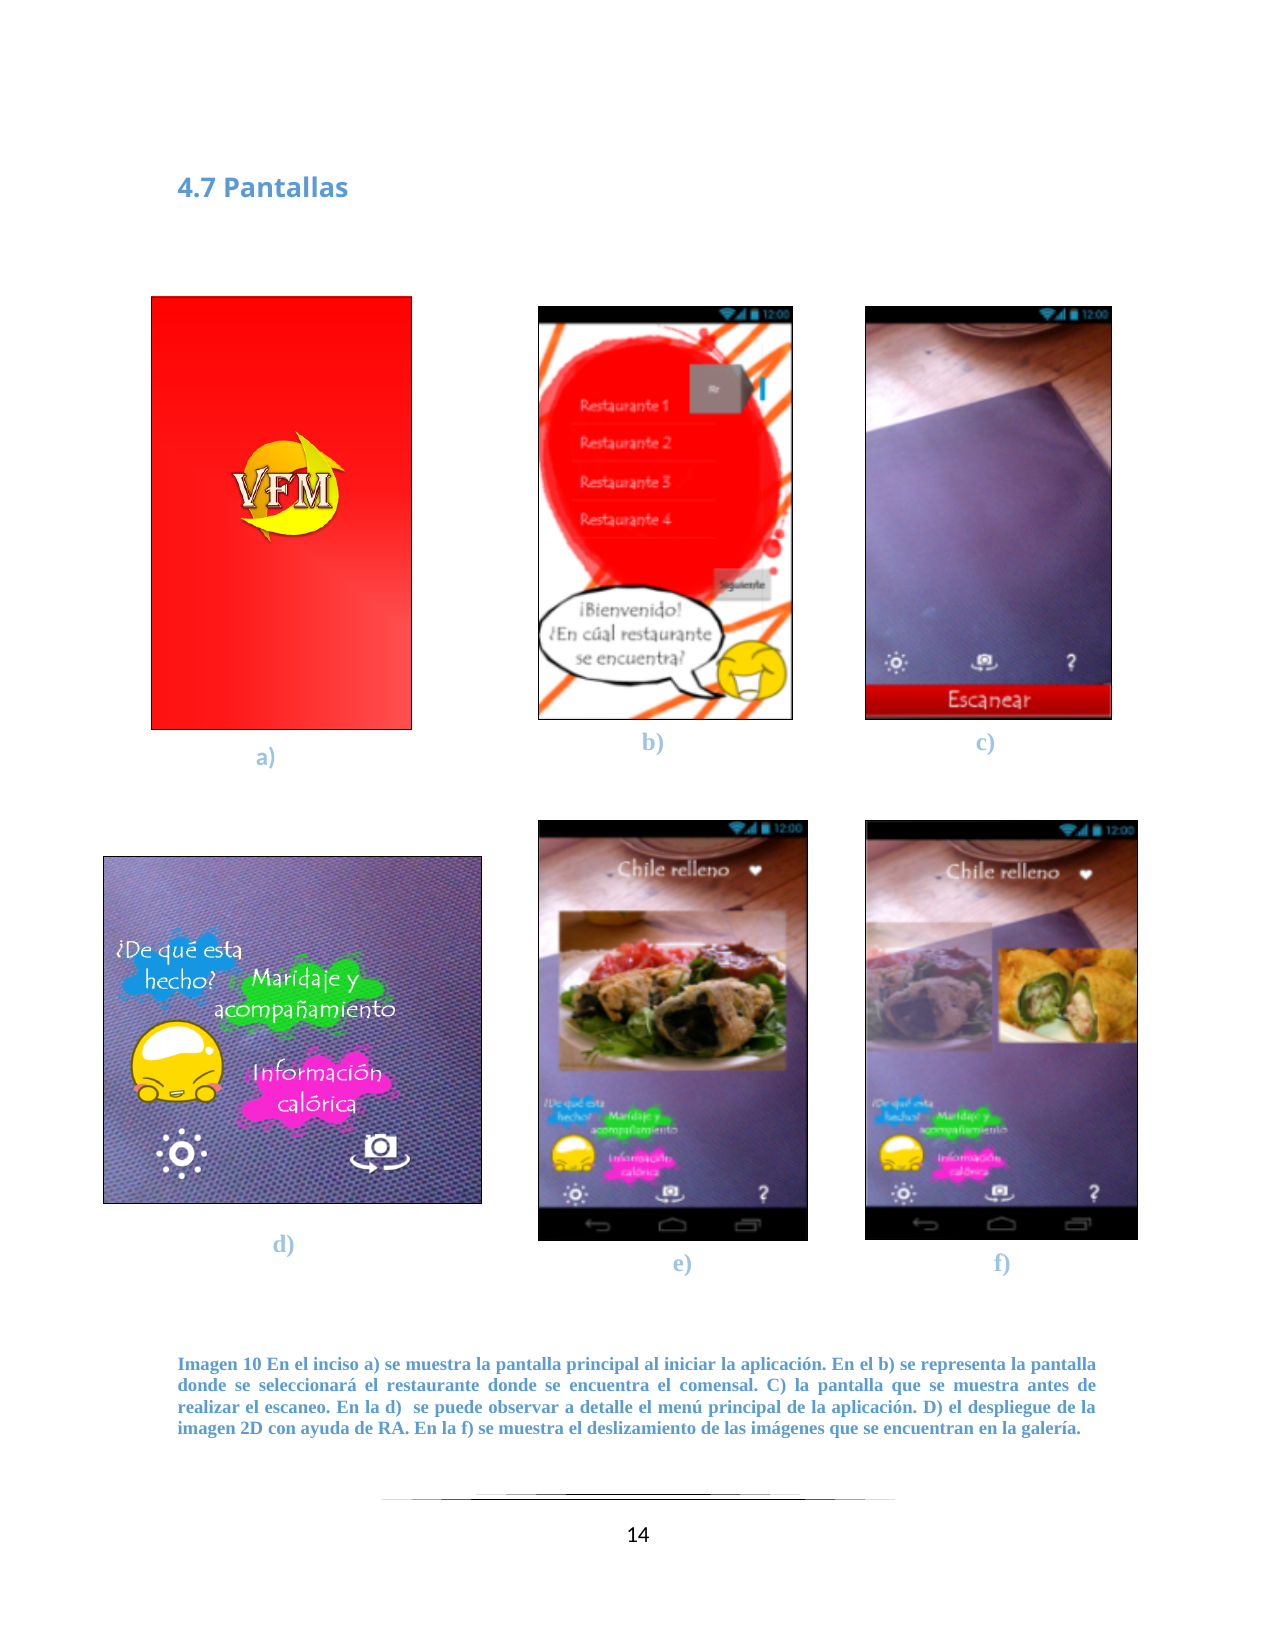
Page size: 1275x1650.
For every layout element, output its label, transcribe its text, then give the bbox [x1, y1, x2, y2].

picture [866, 307, 1111, 719]
picture [104, 857, 481, 1203]
subtitle 4.7 Pantallas [177, 168, 1098, 205]
picture [539, 821, 807, 1240]
picture [152, 298, 411, 729]
text Imagen 10 En el inciso a) se muestra la pantalla principal al iniciar la aplicación. En el b) se representa la pantalla donde se seleccionará el restaurante donde se encuentra el comensal. C) la pantalla que se muestra antes de realizar el escaneo. En la d) se puede observar a detalle el menú principal de la aplicación. D) el despliegue de la imagen 2D con ayuda de RA. En la f) se muestra el deslizamiento de las imágenes que se encuentran en la galería. [177, 1352, 1098, 1439]
picture [866, 821, 1137, 1239]
picture [539, 307, 792, 719]
